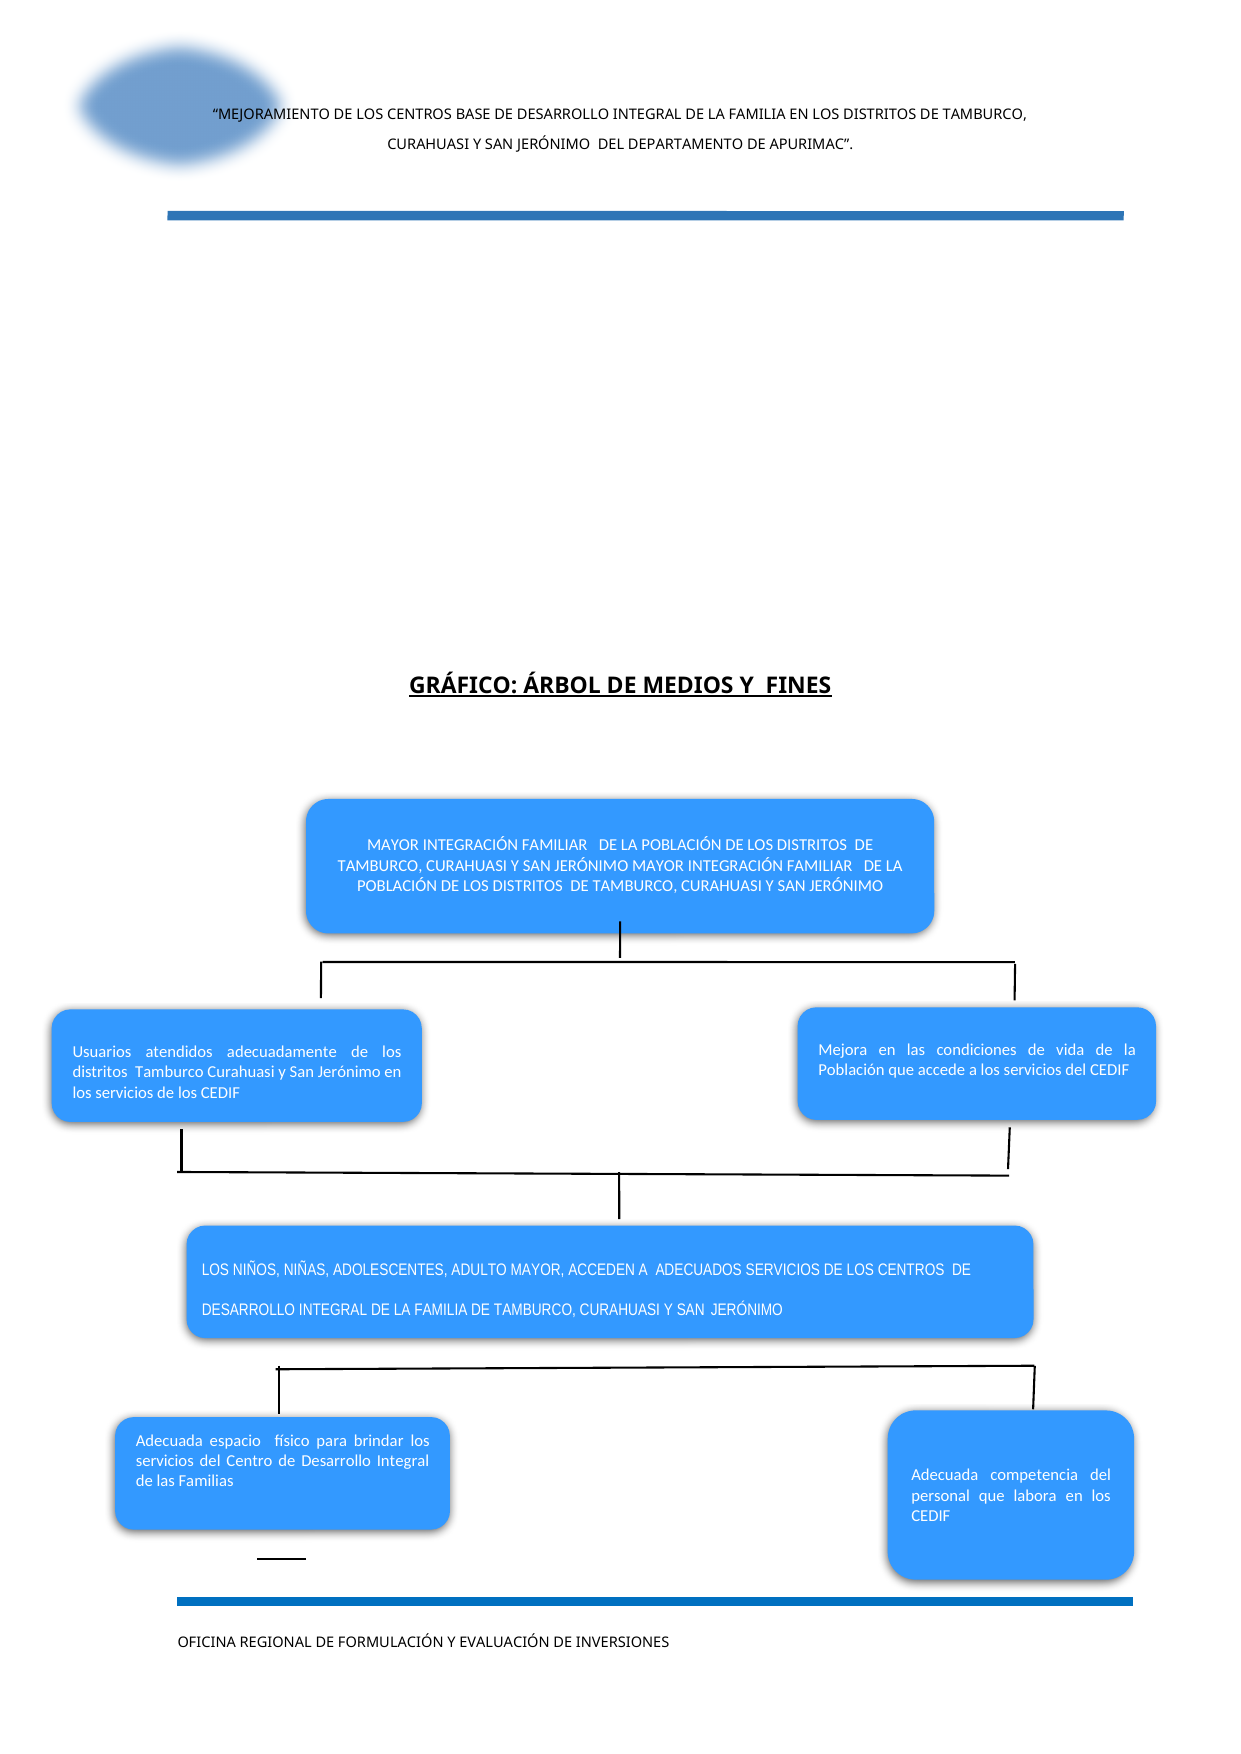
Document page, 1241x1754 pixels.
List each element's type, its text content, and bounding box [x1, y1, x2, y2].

text GRÁFICO: ÁRBOL DE MEDIOS Y FINES [177, 669, 1063, 700]
